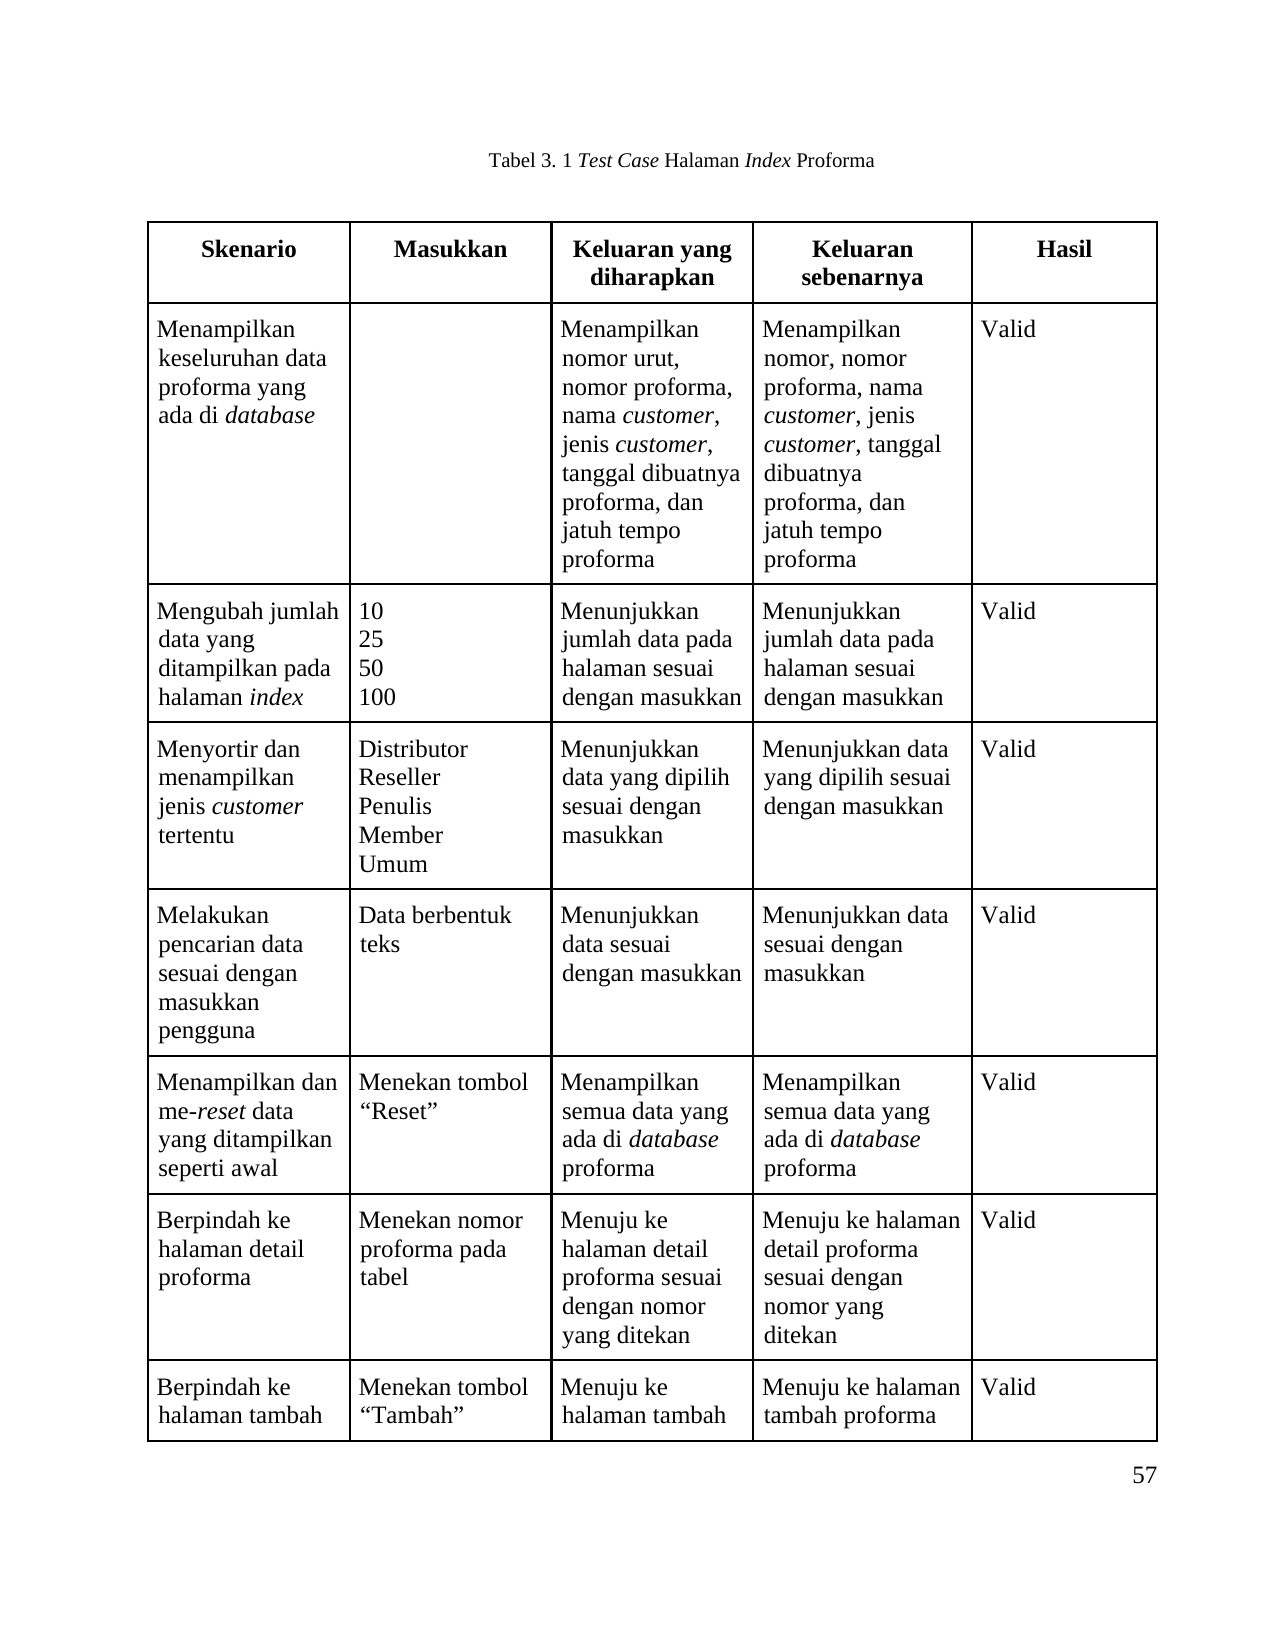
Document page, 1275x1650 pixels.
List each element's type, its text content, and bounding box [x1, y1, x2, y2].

table_cell Menuju ke halaman detail proforma sesuai dengan nomor yang ditekan [754, 1195, 971, 1359]
table_cell Menekan nomor proforma pada tabel [351, 1195, 550, 1359]
table_cell Mengubah jumlah data yang ditampilkan pada halaman index [149, 585, 349, 721]
table_cell Valid [973, 1195, 1156, 1359]
table_cell Menunjukkan data yang dipilih sesuai dengan masukkan [754, 723, 971, 888]
table_cell Menunjukkan data yang dipilih sesuai dengan masukkan [553, 723, 752, 888]
table_cell Menekan tombol “Reset” [351, 1057, 550, 1192]
table_cell Valid [973, 723, 1156, 888]
table_cell Distributor Reseller Penulis Member Umum [351, 723, 550, 888]
table_cell Valid [973, 890, 1156, 1054]
table_cell Menunjukkan jumlah data pada halaman sesuai dengan masukkan [754, 585, 971, 721]
table_cell Menampilkan nomor, nomor proforma, nama customer, jenis customer, tanggal dibuatnya proforma, dan jatuh tempo proforma [754, 304, 971, 583]
table_cell Melakukan pencarian data sesuai dengan masukkan pengguna [149, 890, 349, 1054]
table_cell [149, 1361, 349, 1439]
table_cell Menampilkan semua data yang ada di database proforma [553, 1057, 752, 1192]
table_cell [754, 1361, 971, 1439]
table_cell Menyortir dan menampilkan jenis customer tertentu [149, 723, 349, 888]
table_header Keluaran sebenarnya [754, 223, 971, 302]
table_cell Menunjukkan data sesuai dengan masukkan [553, 890, 752, 1054]
table_cell Menampilkan keseluruhan data proforma yang ada di database [149, 304, 349, 583]
table_cell Menuju ke halaman detail proforma sesuai dengan nomor yang ditekan [553, 1195, 752, 1359]
table_cell Data berbentuk teks [351, 890, 550, 1054]
table_header Hasil [973, 223, 1156, 302]
table_cell Menampilkan nomor urut, nomor proforma, nama customer, jenis customer, tanggal dibuatnya proforma, dan jatuh tempo proforma [553, 304, 752, 583]
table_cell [553, 1361, 752, 1439]
table_cell Valid [973, 304, 1156, 583]
table_cell Menunjukkan data sesuai dengan masukkan [754, 890, 971, 1054]
table_cell Menunjukkan jumlah data pada halaman sesuai dengan masukkan [553, 585, 752, 721]
table_header Skenario [149, 223, 349, 302]
table_cell Menampilkan semua data yang ada di database proforma [754, 1057, 971, 1192]
table_cell Berpindah ke halaman detail proforma [149, 1195, 349, 1359]
table_cell Menampilkan dan me-reset data yang ditampilkan seperti awal [149, 1057, 349, 1192]
table_header Masukkan [351, 223, 550, 302]
text Tabel 3. 1 Test Case Halaman Index Proforma [148, 148, 1157, 172]
table_cell 10 25 50 100 [351, 585, 550, 721]
table_cell Valid [973, 1057, 1156, 1192]
table_cell Valid [973, 1361, 1156, 1439]
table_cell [351, 1361, 550, 1439]
table_cell [351, 304, 550, 583]
table_header Keluaran yang diharapkan [553, 223, 752, 302]
table_cell Valid [973, 585, 1156, 721]
